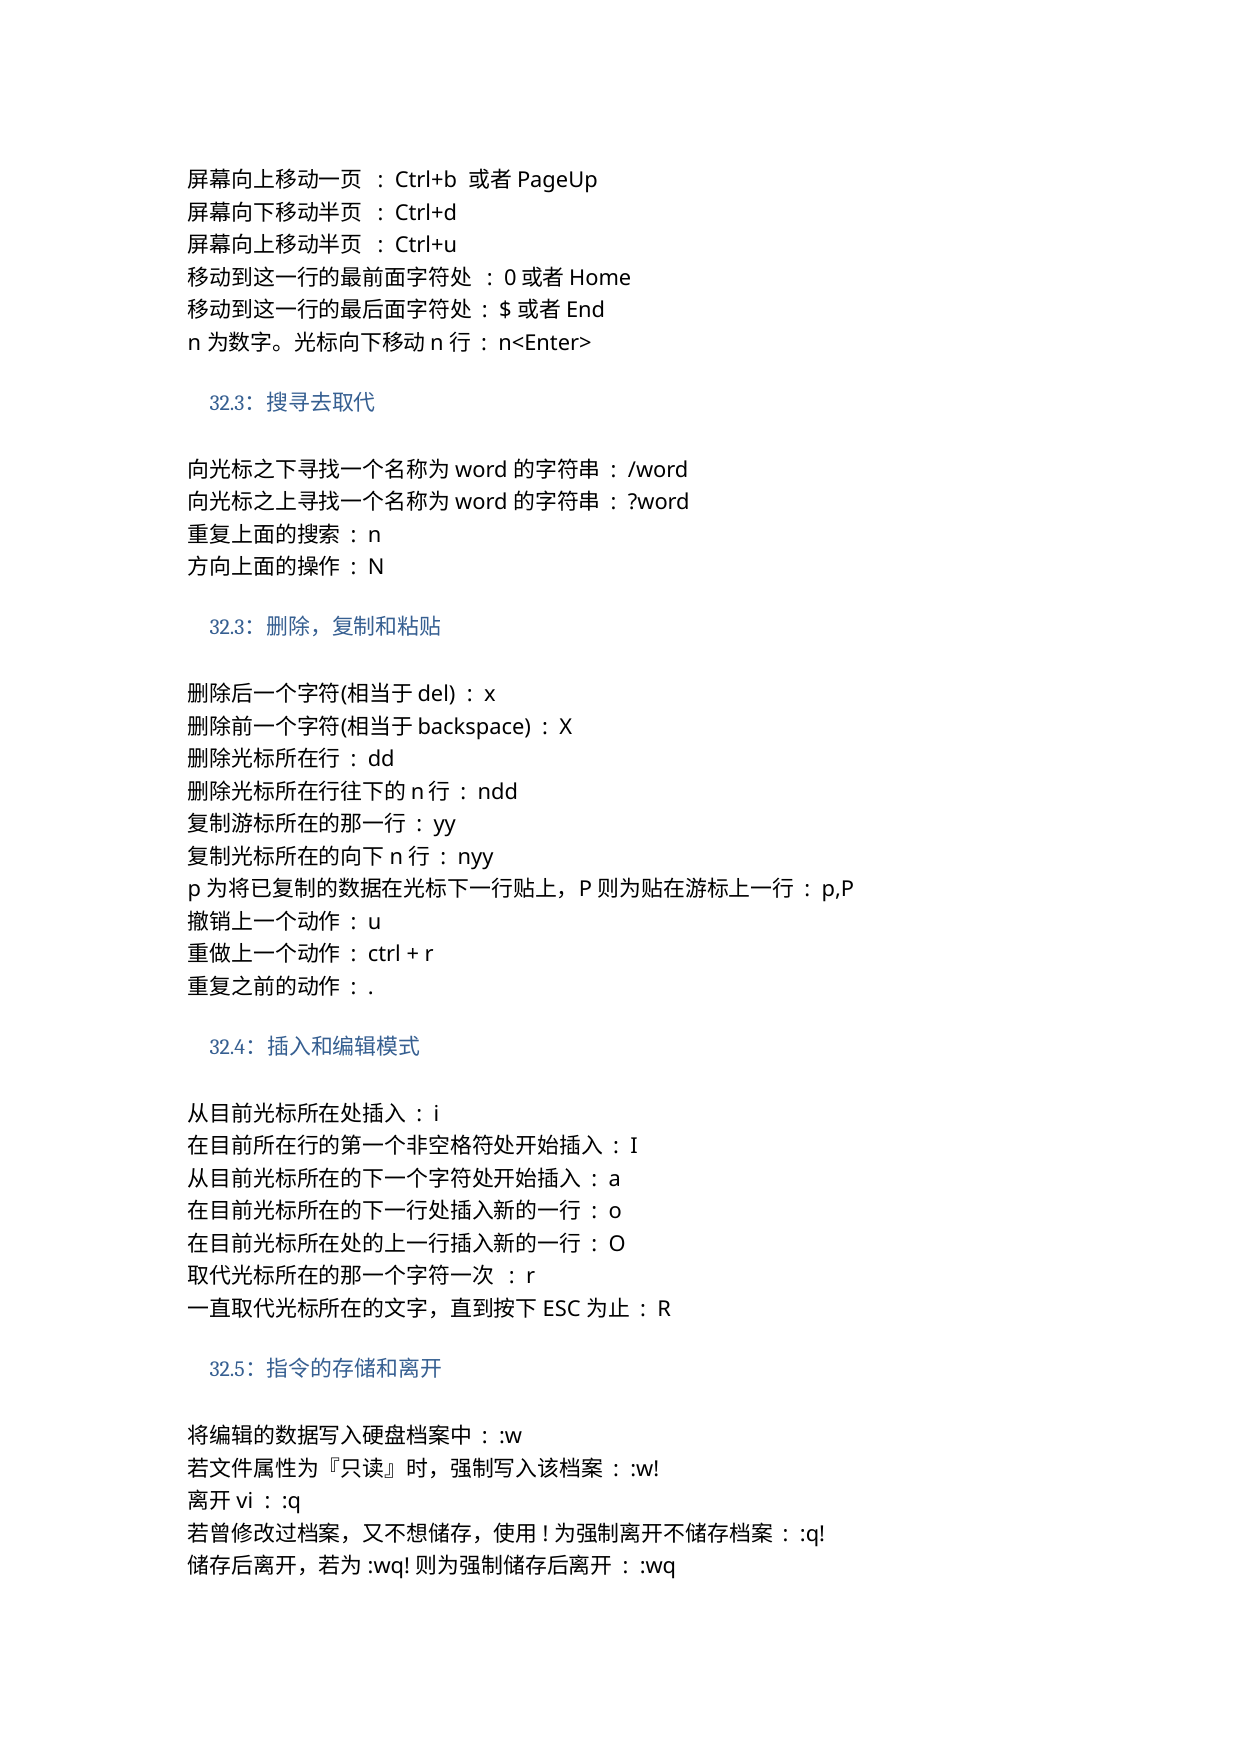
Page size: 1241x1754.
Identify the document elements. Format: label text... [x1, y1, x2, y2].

subtitle 32.3：搜寻去取代 [209, 384, 1053, 417]
text 在目前光标所在处的上一行插入新的一行 : O [187, 1226, 1053, 1258]
text 取代光标所在的那一个字符一次 : r [187, 1258, 1053, 1291]
text 删除光标所在行 : dd [187, 741, 1053, 774]
text 重做上一个动作 : ctrl + r [187, 936, 1053, 969]
text 撤销上一个动作 : u [187, 904, 1053, 936]
text 删除前一个字符(相当于backspace) : X [187, 709, 1053, 741]
text 从目前光标所在的下一个字符处开始插入 : a [187, 1161, 1053, 1193]
text 若文件属性为『只读』时，强制写入该档案 : :w! [187, 1450, 1053, 1483]
text 复制游标所在的那一行 : yy [187, 806, 1053, 839]
text 屏幕向上移动一页 : Ctrl+b 或者 PageUp [187, 162, 1053, 194]
text n 为数字。光标向下移动n 行 : n<Enter> [187, 324, 1053, 357]
text 屏幕向下移动半页 : Ctrl+d [187, 194, 1053, 227]
text 若曾修改过档案，又不想储存，使用 ! 为强制离开不储存档案 : :q! [187, 1515, 1053, 1548]
text 将编辑的数据写入硬盘档案中 : :w [187, 1418, 1053, 1450]
text p 为将已复制的数据在光标下一行贴上，P 则为贴在游标上一行 : p,P [187, 871, 1053, 904]
text 在目前光标所在的下一行处插入新的一行 : o [187, 1193, 1053, 1226]
text 向光标之下寻找一个名称为 word 的字符串 : /word [187, 452, 1053, 484]
text 从目前光标所在处插入 : i [187, 1096, 1053, 1128]
subtitle 32.5：指令的存储和离开 [209, 1350, 1053, 1383]
text 在目前所在行的第一个非空格符处开始插入 : I [187, 1128, 1053, 1161]
text 删除后一个字符(相当于del) : x [187, 676, 1053, 709]
text 离开 vi : :q [187, 1483, 1053, 1515]
text 删除光标所在行往下的n行 : ndd [187, 774, 1053, 806]
text 复制光标所在的向下 n 行 : nyy [187, 839, 1053, 871]
text 移动到这一行的最前面字符处 : 0或者Home [187, 259, 1053, 292]
text 重复之前的动作 : . [187, 969, 1053, 1001]
subtitle 32.3：删除，复制和粘贴 [209, 609, 1053, 641]
text 移动到这一行的最后面字符处 : $ 或者 End [187, 292, 1053, 324]
text 储存后离开，若为 :wq! 则为强制储存后离开 : :wq [187, 1548, 1053, 1580]
text 向光标之上寻找一个名称为 word 的字符串 : ?word [187, 484, 1053, 517]
subtitle 32.4：插入和编辑模式 [209, 1028, 1053, 1061]
text 方向上面的操作 : N [187, 549, 1053, 582]
text 屏幕向上移动半页 : Ctrl+u [187, 227, 1053, 259]
text 一直取代光标所在的文字，直到按下 ESC 为止 : R [187, 1291, 1053, 1323]
text 重复上面的搜索 : n [187, 517, 1053, 549]
